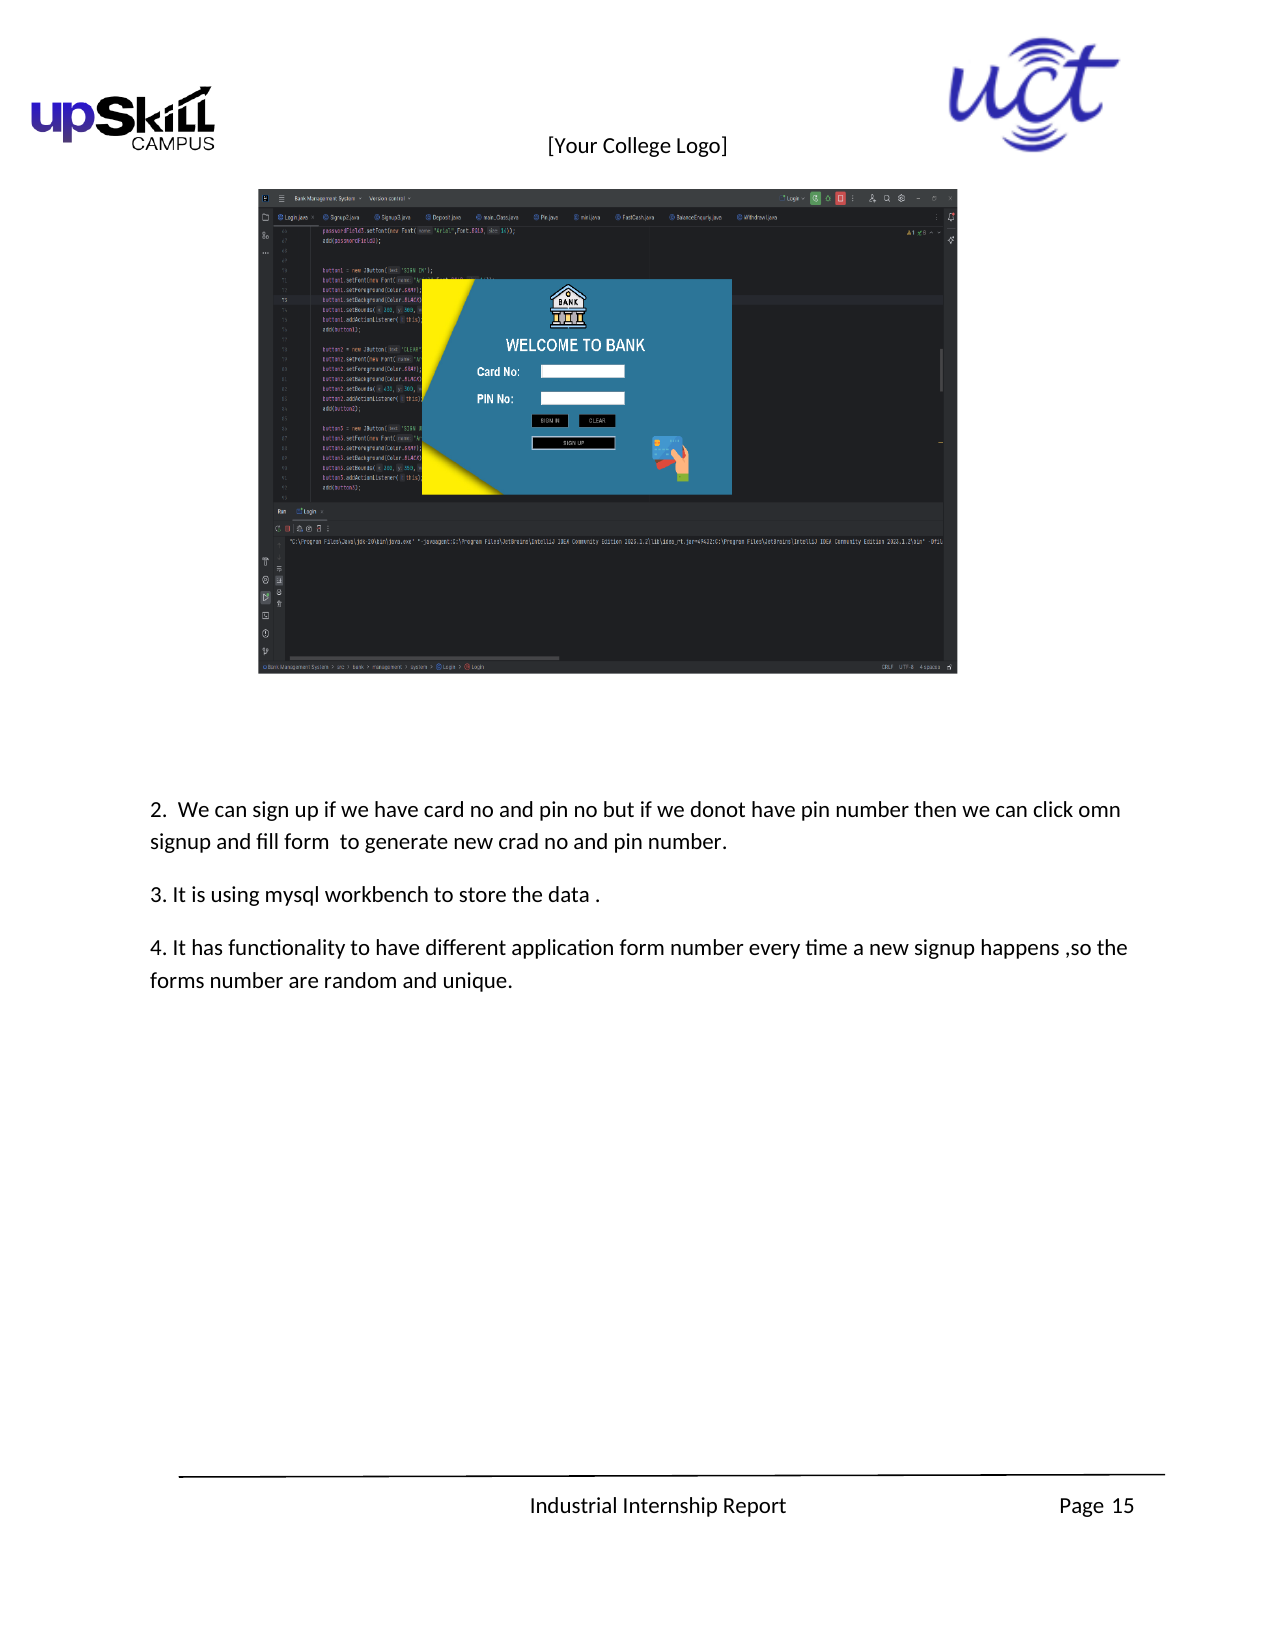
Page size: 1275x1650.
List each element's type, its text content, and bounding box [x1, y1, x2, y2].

picture [258, 189, 958, 674]
text 3. It is using mysql workbench to store the data . [150, 881, 1134, 908]
picture [0, 73, 246, 154]
picture [946, 28, 1125, 154]
text 2. We can sign up if we have card no and pin no but if we donot have pin number then we can click omn signup and fill form to generate new crad no and pin number. [150, 795, 1134, 856]
text 4. It has functionality to have different application form number every time a new signup happens ,so the forms number are random and unique. [150, 933, 1134, 994]
